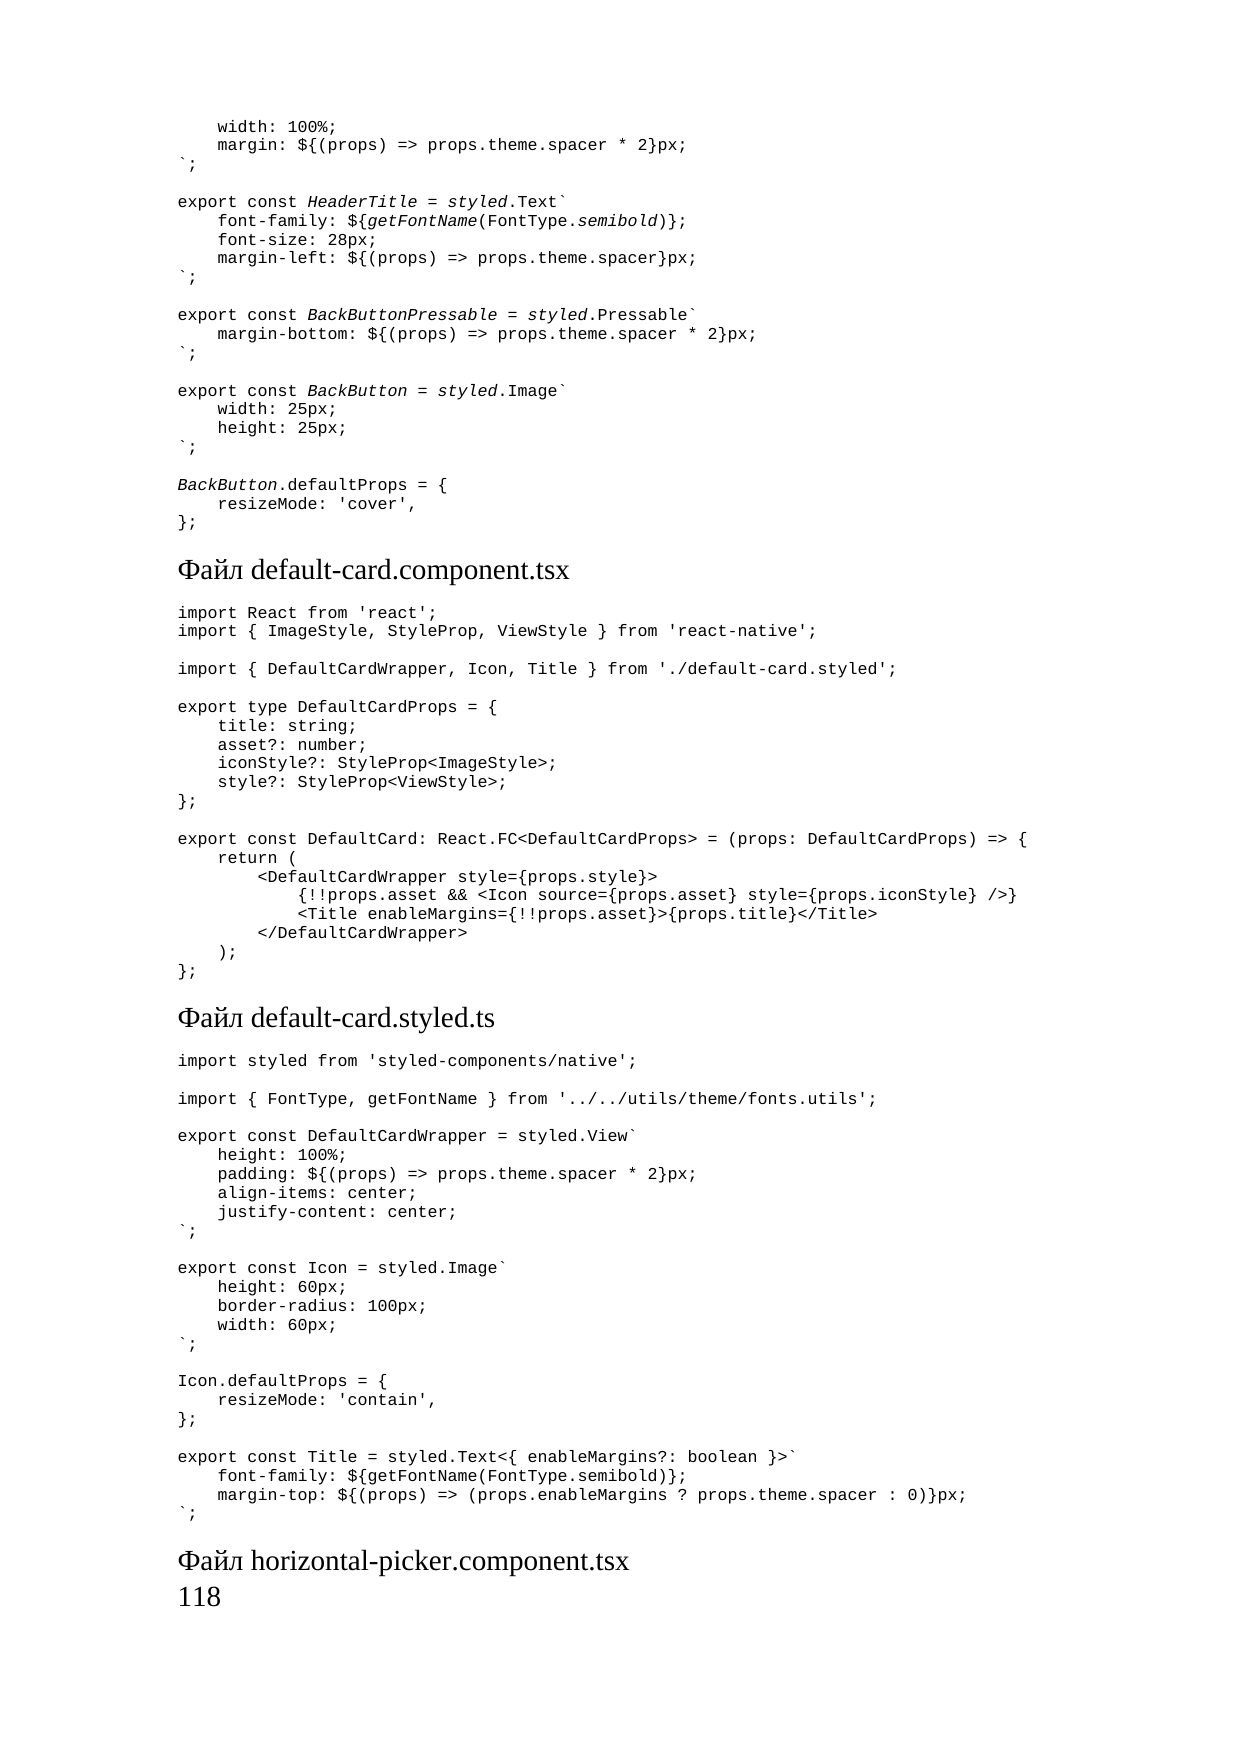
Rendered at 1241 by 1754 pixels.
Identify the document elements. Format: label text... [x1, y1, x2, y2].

text import styled from 'styled-components/native'; import { FontType, getFontName } from '../../utils/theme/fonts.utils'; export const DefaultCardWrapper = styled.View` height: 100%; padding: ${(props) => props.theme.spacer * 2}px; align-items: center; justify-content: center; `; export const Icon = styled.Image` height: 60px; border-radius: 100px; width: 60px; `; Icon.defaultProps = { resizeMode: 'contain', }; export const Title = styled.Text<{ enableMargins?: boolean }>` font-family: ${getFontName(FontType.semibold)}; margin-top: ${(props) => (props.enableMargins ? props.theme.spacer : 0)}px; `; [177, 1052, 1152, 1524]
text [177, 118, 1152, 533]
text Файл horizontal-picker.component.tsx [177, 1543, 1152, 1576]
text Файл default-card.styled.ts [177, 1000, 1152, 1034]
text import React from 'react'; import { ImageStyle, StyleProp, ViewStyle } from 'react-native'; import { DefaultCardWrapper, Icon, Title } from './default-card.styled'; export type DefaultCardProps = { title: string; asset?: number; iconStyle?: StyleProp<ImageStyle>; style?: StyleProp<ViewStyle>; }; export const DefaultCard: React.FC<DefaultCardProps> = (props: DefaultCardProps) => { return ( <DefaultCardWrapper style={props.style}> {!!props.asset && <Icon source={props.asset} style={props.iconStyle} />} <Title enableMargins={!!props.asset}>{props.title}</Title> </DefaultCardWrapper> ); }; [177, 604, 1152, 981]
text Файл default-card.component.tsx [177, 552, 1152, 585]
